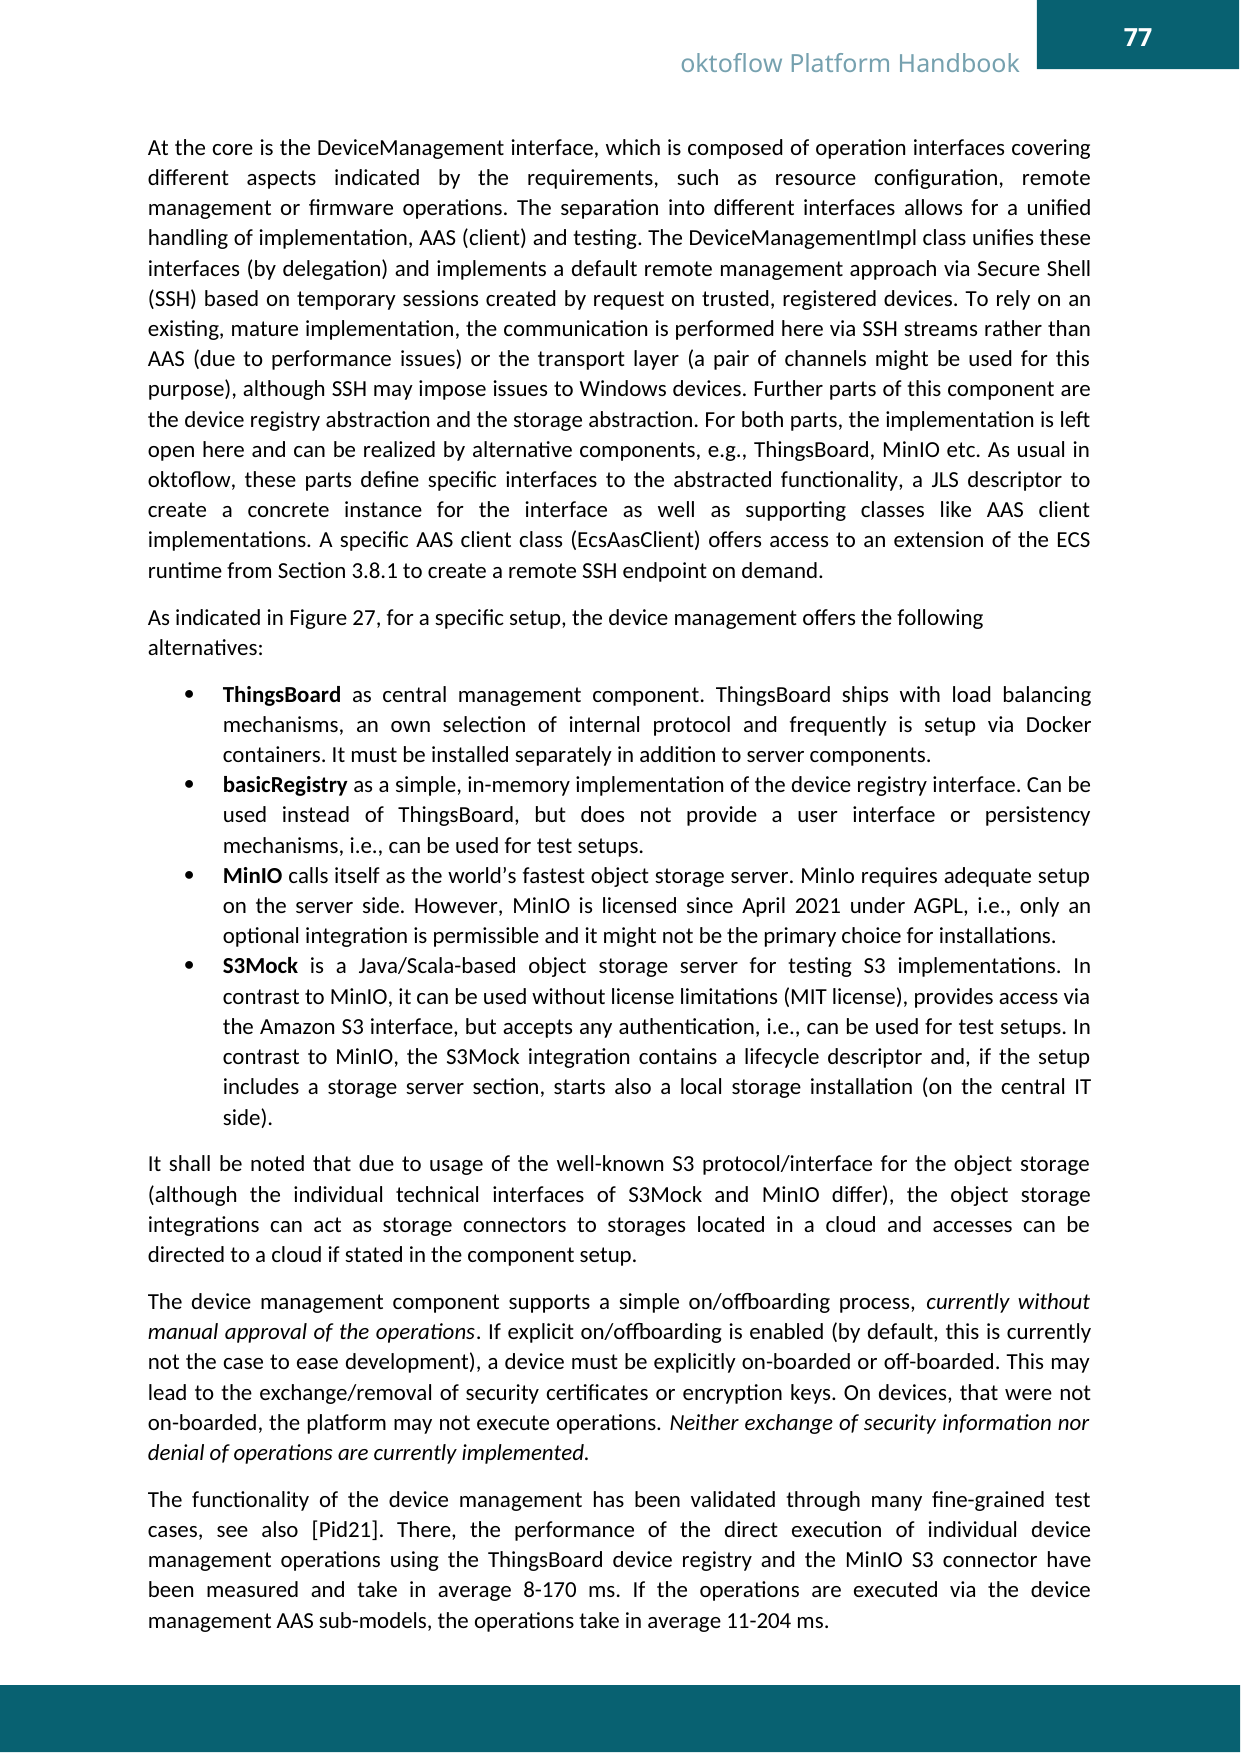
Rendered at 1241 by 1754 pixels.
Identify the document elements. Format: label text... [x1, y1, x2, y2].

text At the core is the DeviceManagement interface, which is composed of operation interfaces covering different aspects indicated by the requirements, such as resource configuration, remote management or firmware operations. The separation into different interfaces allows for a unified handling of implementation, AAS (client) and testing. The DeviceManagementImpl class unifies these interfaces (by delegation) and implements a default remote management approach via Secure Shell (SSH) based on temporary sessions created by request on trusted, registered devices. To rely on an existing, mature implementation, the communication is performed here via SSH streams rather than AAS (due to performance issues) or the transport layer (a pair of channels might be used for this purpose), although SSH may impose issues to Windows devices. Further parts of this component are the device registry abstraction and the storage abstraction. For both parts, the implementation is left open here and can be realized by alternative components, e.g., ThingsBoard, MinIO etc. As usual in oktoflow, these parts define specific interfaces to the abstracted functionality, a JLS descriptor to create a concrete instance for the interface as well as supporting classes like AAS client implementations. A specific AAS client class (EcsAasClient) offers access to an extension of the ECS runtime from Section 3.8.1 to create a remote SSH endpoint on demand. [148, 133, 1093, 584]
list MinIO calls itself as the world’s fastest object storage server. MinIo requires adequate setup on the server side. However, MinIO is licensed since April 2021 under AGPL, i.e., only an optional integration is permissible and it might not be the primary choice for installations. [185, 861, 1093, 949]
text The device management component supports a simple on/offboarding process, currently without manual approval of the operations. If explicit on/offboarding is enabled (by default, this is currently not the case to ease development), a device must be explicitly on-boarded or off-boarded. This may lead to the exchange/removal of security certificates or encryption keys. On devices, that were not on-boarded, the platform may not execute operations. Neither exchange of security information nor denial of operations are currently implemented. [148, 1287, 1093, 1466]
list basicRegistry as a simple, in-memory implementation of the device registry interface. Can be used instead of ThingsBoard, but does not provide a user interface or persistency mechanisms, i.e., can be used for test setups. [185, 770, 1093, 859]
text It shall be noted that due to usage of the well-known S3 protocol/interface for the object storage (although the individual technical interfaces of S3Mock and MinIO differ), the object storage integrations can act as storage connectors to storages located in a cloud and accesses can be directed to a cloud if stated in the component setup. [148, 1149, 1093, 1268]
list S3Mock is a Java/Scala-based object storage server for testing S3 implementations. In contrast to MinIO, it can be used without license limitations (MIT license), provides access via the Amazon S3 interface, but accepts any authentication, i.e., can be used for test setups. In contrast to MinIO, the S3Mock integration contains a lifecycle descriptor and, if the setup includes a storage server section, starts also a local storage installation (on the central IT side). [185, 952, 1093, 1131]
text As indicated in Figure 27, for a specific setup, the device management offers the following alternatives: [148, 603, 1093, 661]
list ThingsBoard as central management component. ThingsBoard ships with load balancing mechanisms, an own selection of internal protocol and frequently is setup via Docker containers. It must be installed separately in addition to server components. [185, 680, 1093, 768]
text The functionality of the device management has been validated through many fine-grained test cases, see also [Pid21]. There, the performance of the direct execution of individual device management operations using the ThingsBoard device registry and the MinIO S3 connector have been measured and take in average 8-170 ms. If the operations are executed via the device management AAS sub-models, the operations take in average 11-204 ms. [148, 1485, 1093, 1634]
